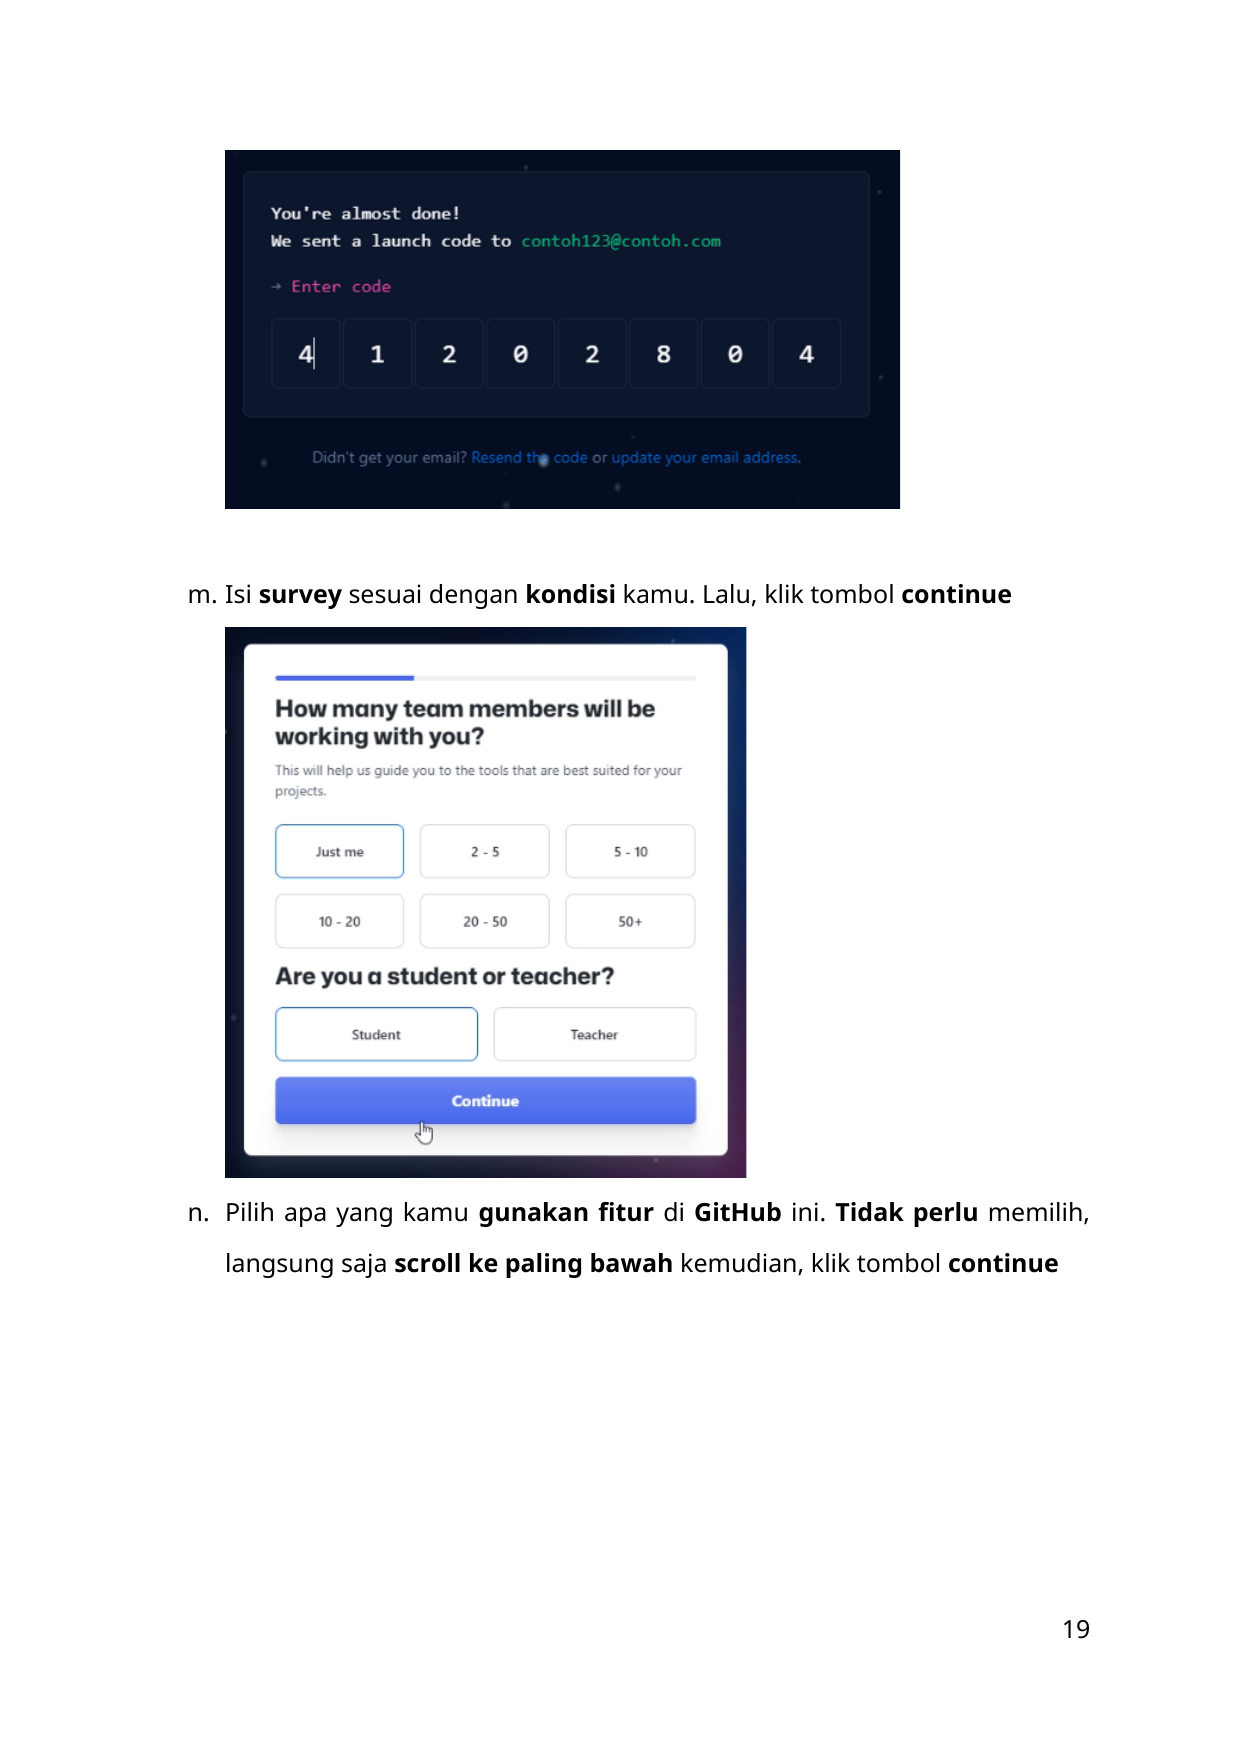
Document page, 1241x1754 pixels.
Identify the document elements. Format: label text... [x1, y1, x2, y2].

list Isi survey sesuai dengan kondisi kamu. Lalu, klik tombol continue [187, 577, 1090, 611]
list Pilih apa yang kamu gunakan fitur di GitHub ini. Tidak perlu memilih, langsung saja scroll ke paling bawah kemudian, klik tombol continue [187, 1194, 1090, 1280]
picture [225, 150, 901, 509]
picture [225, 627, 747, 1178]
